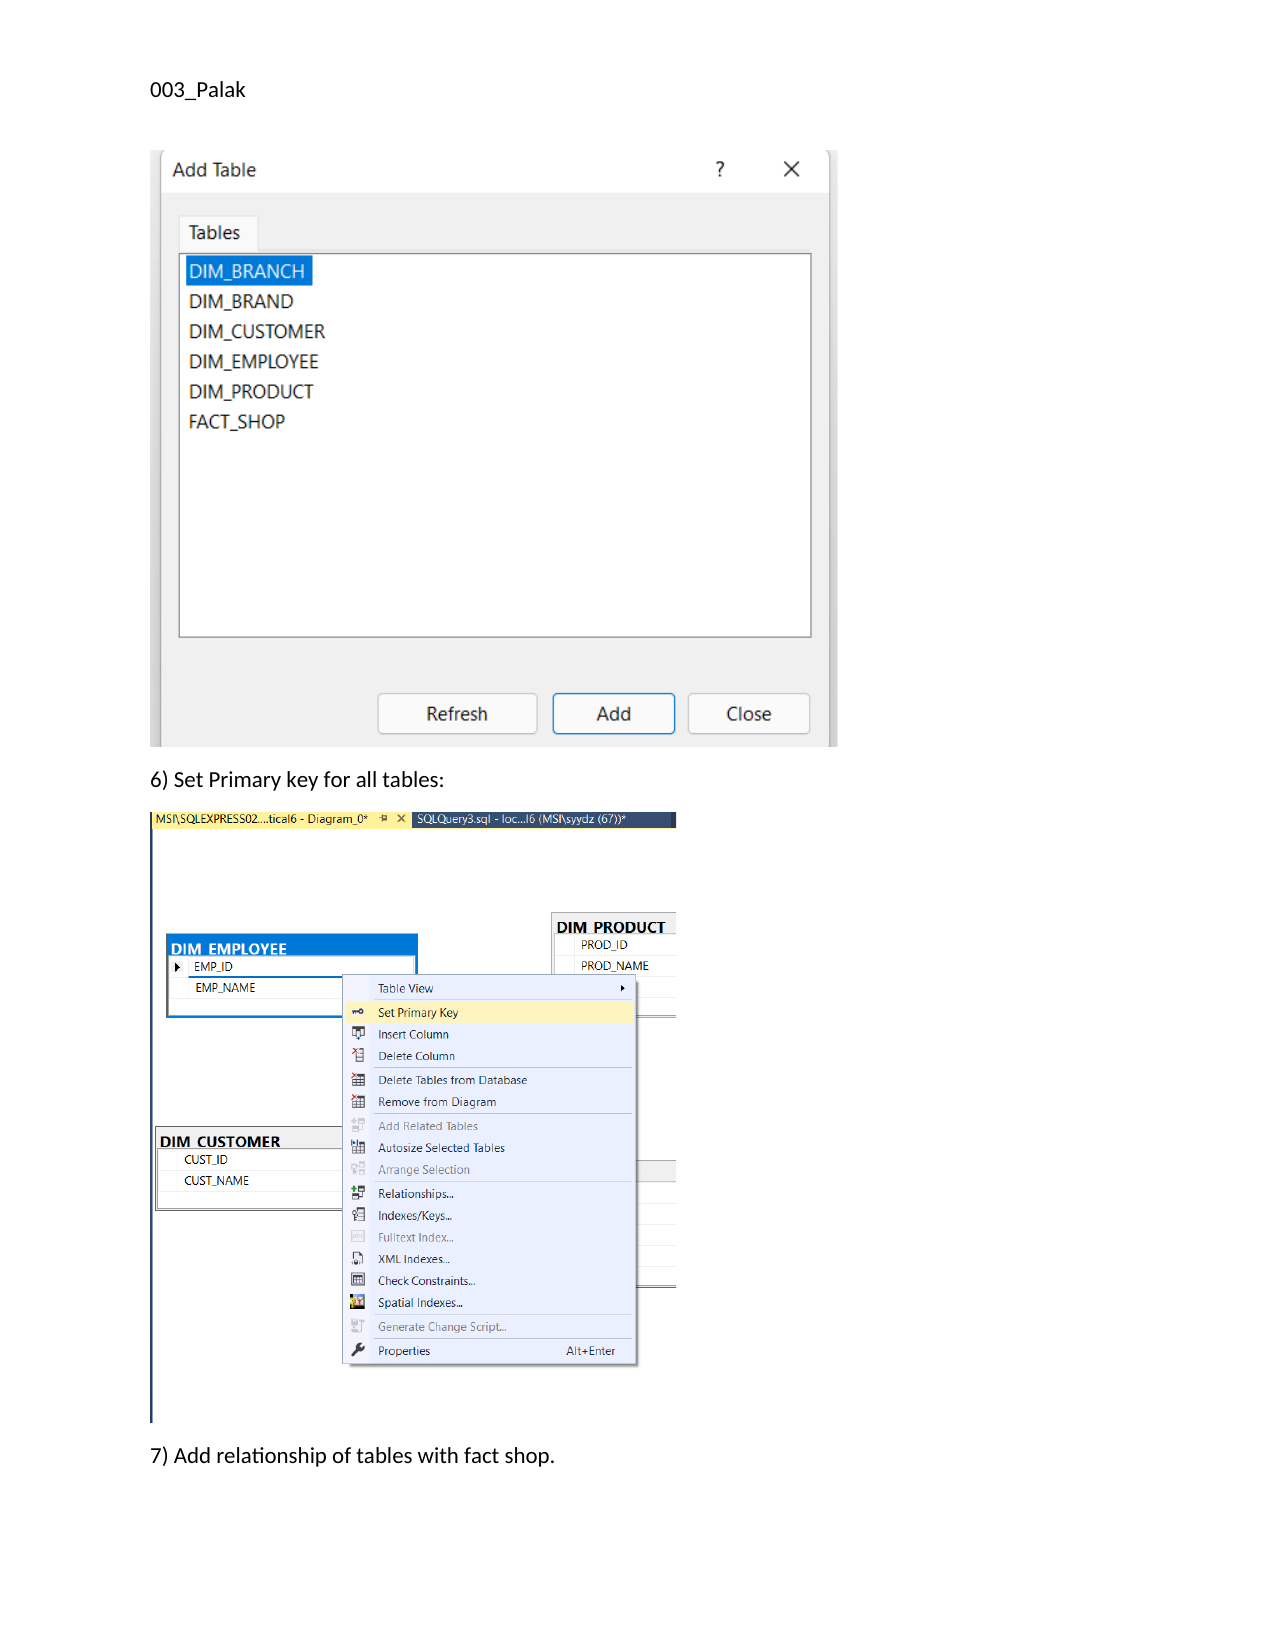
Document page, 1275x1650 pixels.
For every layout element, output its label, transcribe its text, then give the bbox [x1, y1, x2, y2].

picture [150, 150, 838, 747]
picture [150, 812, 677, 1423]
text 7) Add relationship of tables with fact shop. [150, 1442, 1125, 1470]
text 6) Set Primary key for all tables: [150, 765, 1125, 793]
